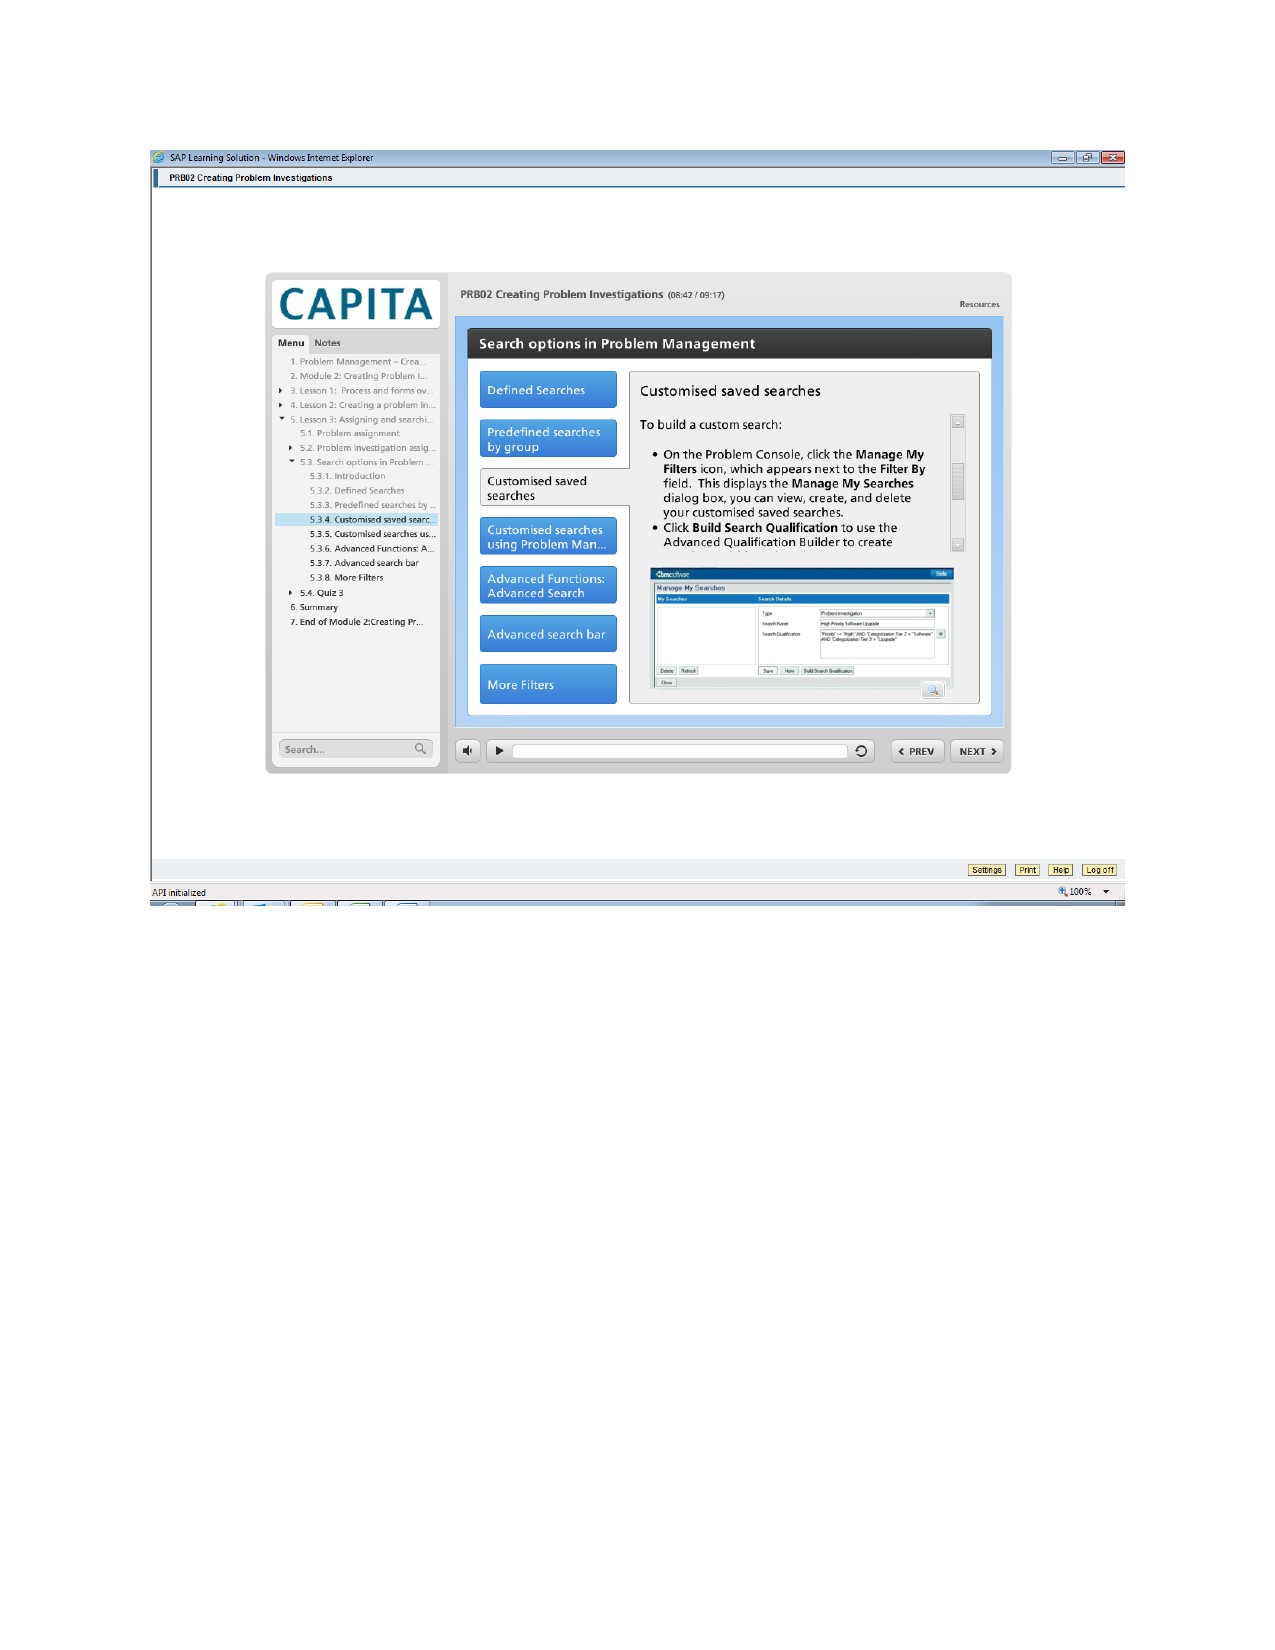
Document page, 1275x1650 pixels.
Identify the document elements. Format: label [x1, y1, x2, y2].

picture [150, 150, 1125, 906]
